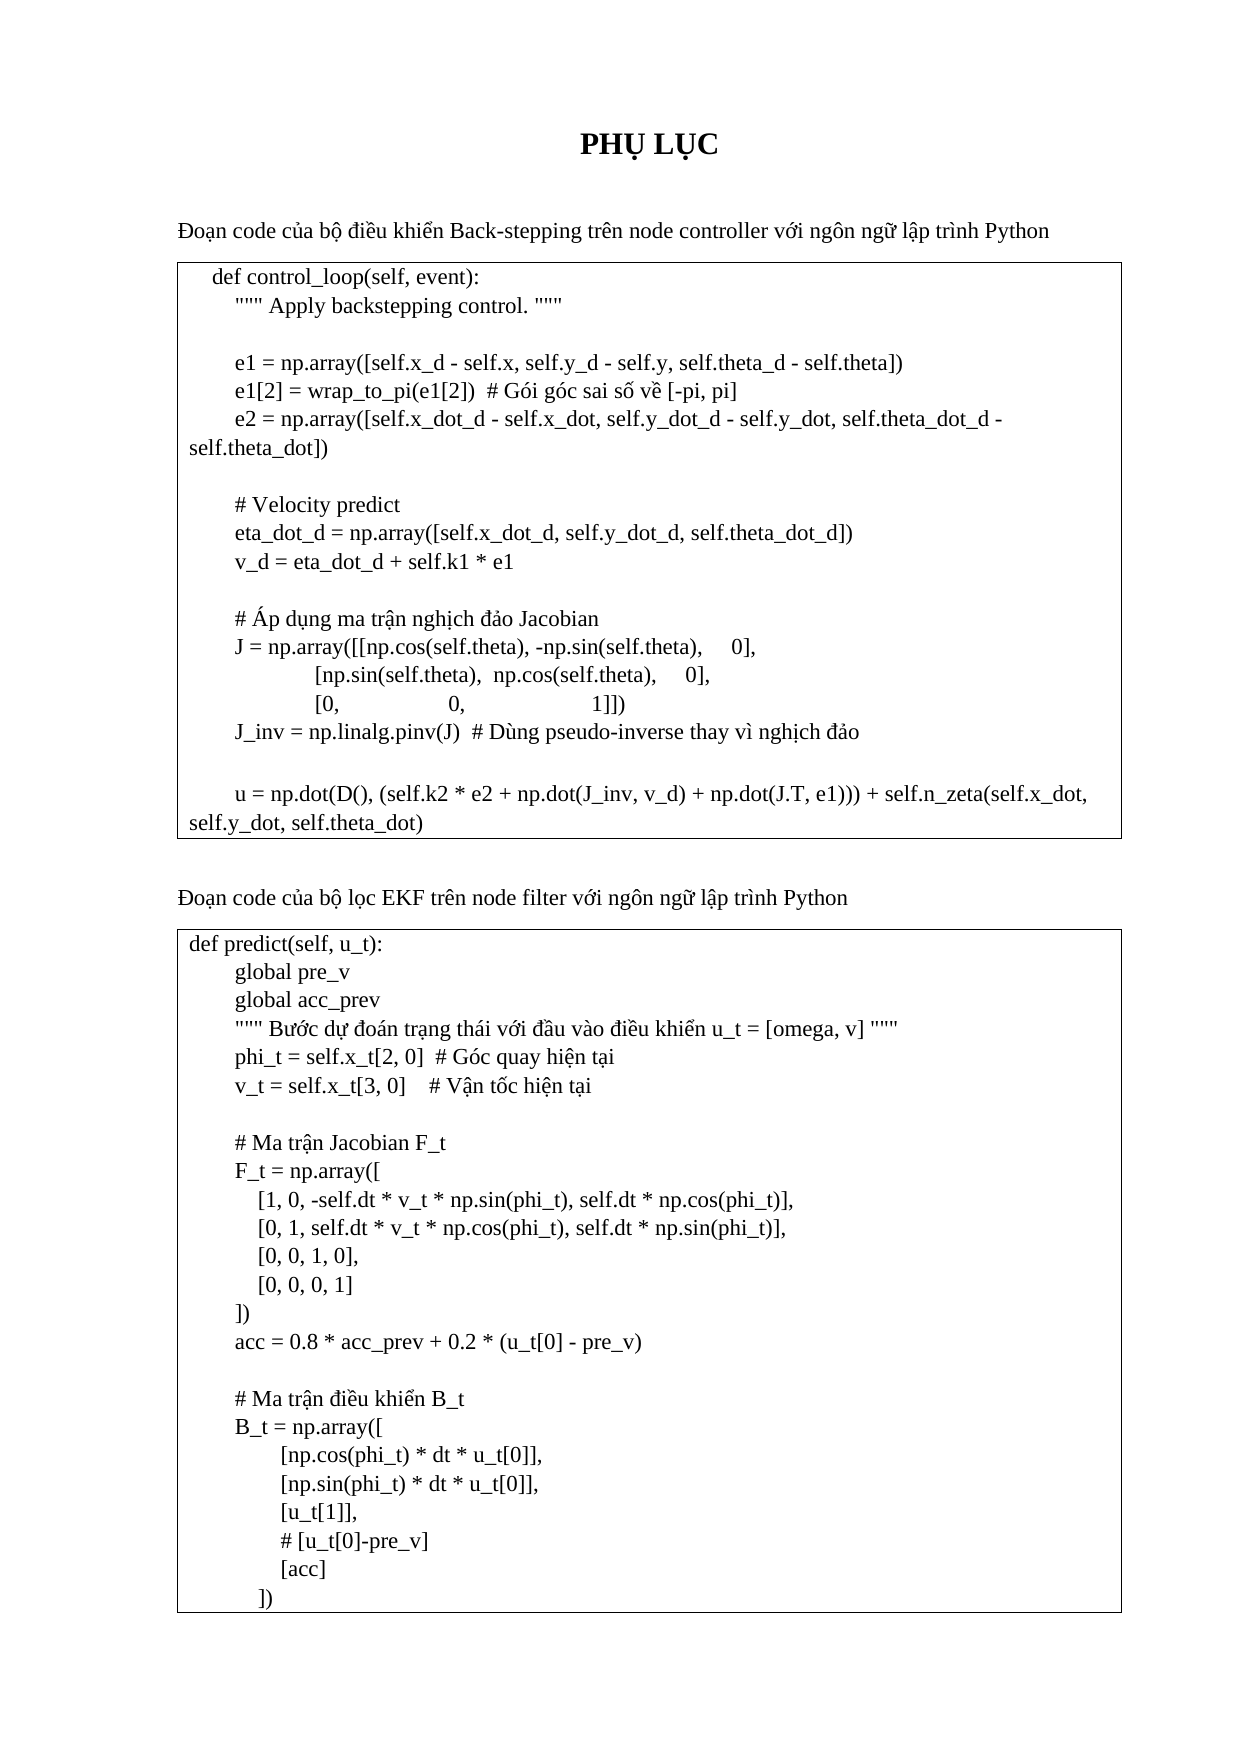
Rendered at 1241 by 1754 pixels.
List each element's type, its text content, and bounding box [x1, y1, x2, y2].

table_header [178, 930, 1121, 1612]
text Đoạn code của bộ lọc EKF trên node filter với ngôn ngữ lập trình Python [177, 883, 1122, 910]
subtitle PHỤ LỤC [177, 125, 1122, 161]
table_header def control_loop(self, event): """ Apply backstepping control. """ e1 = np.array([self.x_d - self.x, self.y_d - self.y, self.theta_d - self.theta]) e1[2] = wrap_to_pi(e1[2]) # Gói góc sai số về [-pi, pi] e2 = np.array([self.x_dot_d - self.x_dot, self.y_dot_d - self.y_dot, self.theta_dot_d - self.theta_dot]) # Velocity predict eta_dot_d = np.array([self.x_dot_d, self.y_dot_d, self.theta_dot_d]) v_d = eta_dot_d + self.k1 * e1 # Áp dụng ma trận nghịch đảo Jacobian J = np.array([[np.cos(self.theta), -np.sin(self.theta), 0], [np.sin(self.theta), np.cos(self.theta), 0], [0, 0, 1]]) J_inv = np.linalg.pinv(J) # Dùng pseudo-inverse thay vì nghịch đảo u = np.dot(D(), (self.k2 * e2 + np.dot(J_inv, v_d) + np.dot(J.T, e1))) + self.n_zeta(self.x_dot, self.y_dot, self.theta_dot) [178, 263, 1121, 837]
text Đoạn code của bộ điều khiển Back-stepping trên node controller với ngôn ngữ lập trình Python [177, 217, 1122, 243]
